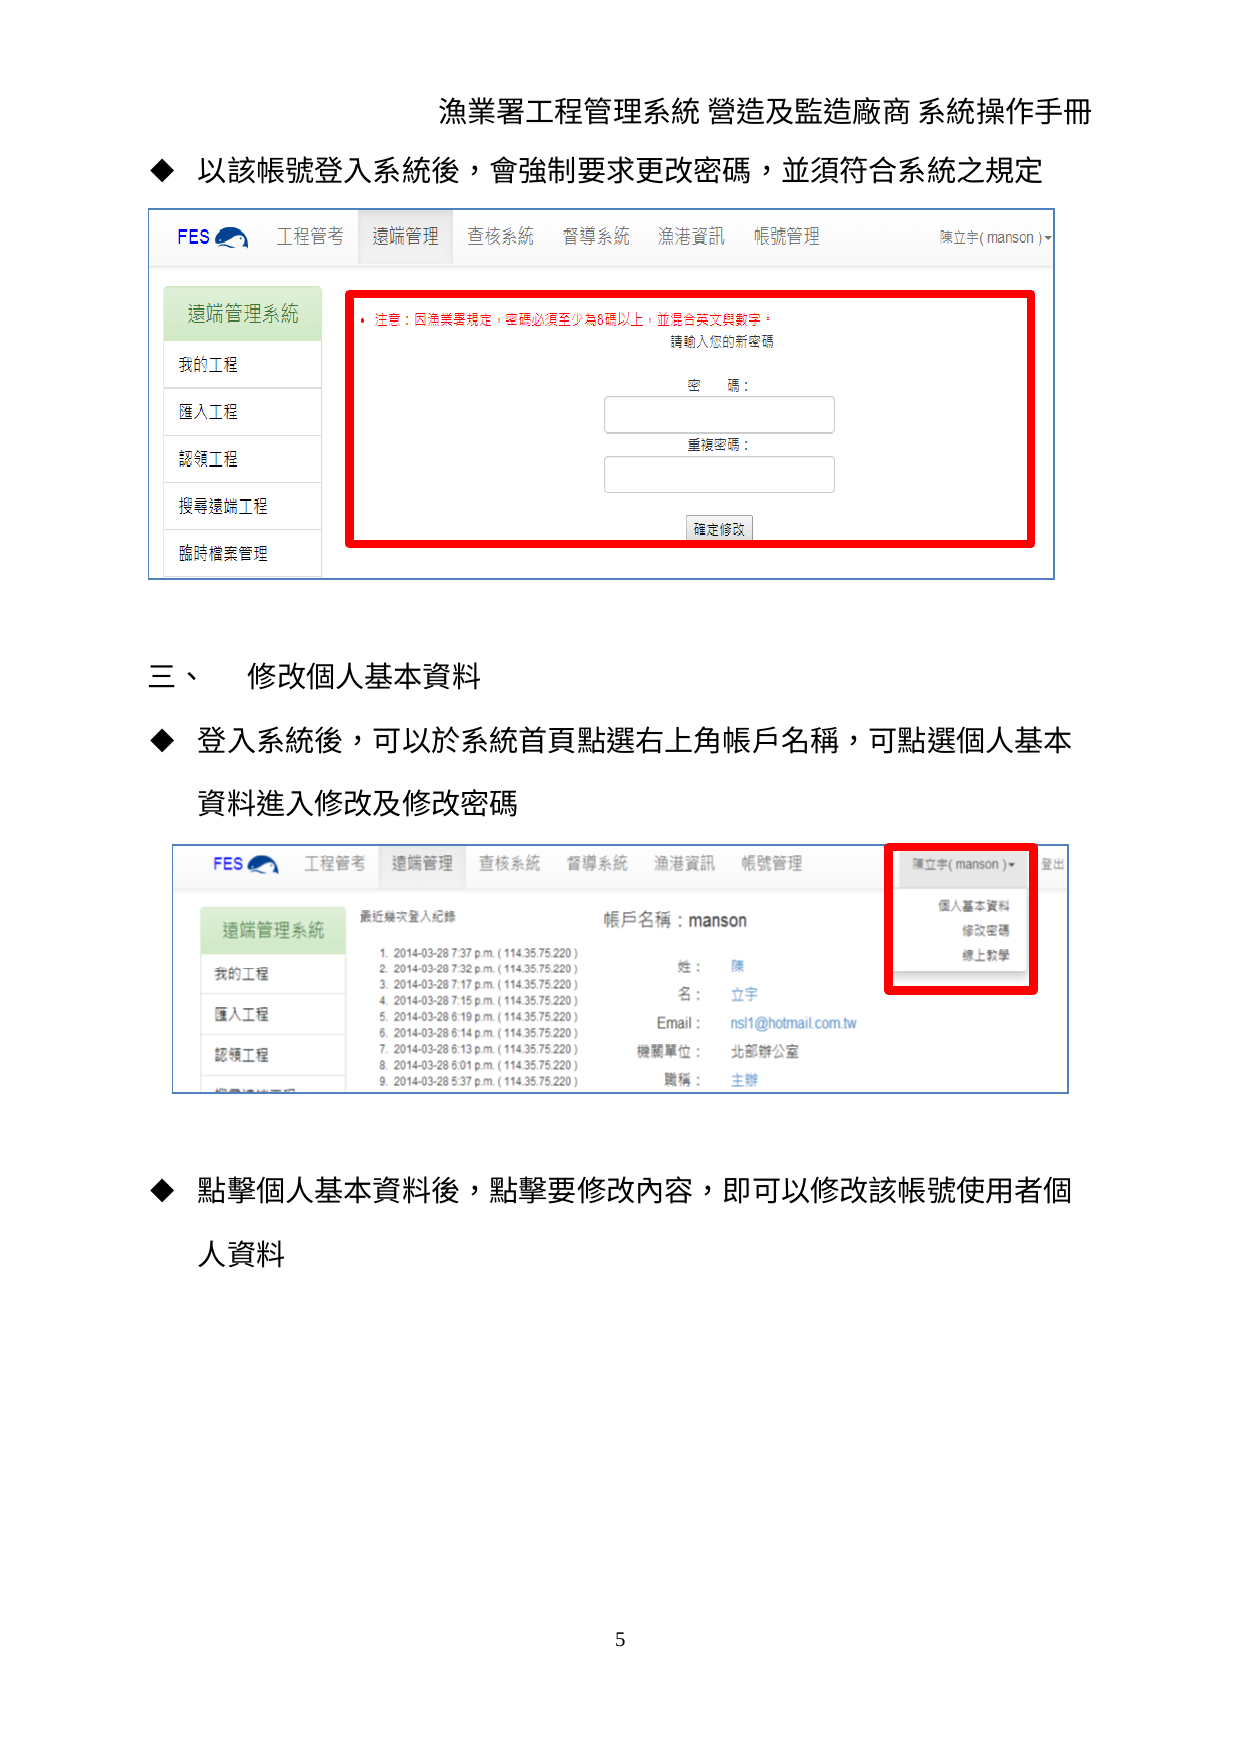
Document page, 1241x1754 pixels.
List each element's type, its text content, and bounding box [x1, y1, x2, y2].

list 登入系統後，可以於系統首頁點選右上角帳戶名稱，可點選個人基本資料進入修改及修改密碼 [148, 717, 1092, 823]
list 點擊個人基本資料後，點擊要修改內容，即可以修改該帳號使用者個人資料 [148, 1168, 1092, 1273]
picture [173, 846, 1067, 1092]
picture [893, 851, 1029, 986]
picture [149, 210, 1053, 578]
list 修改個人基本資料 [148, 654, 1092, 696]
